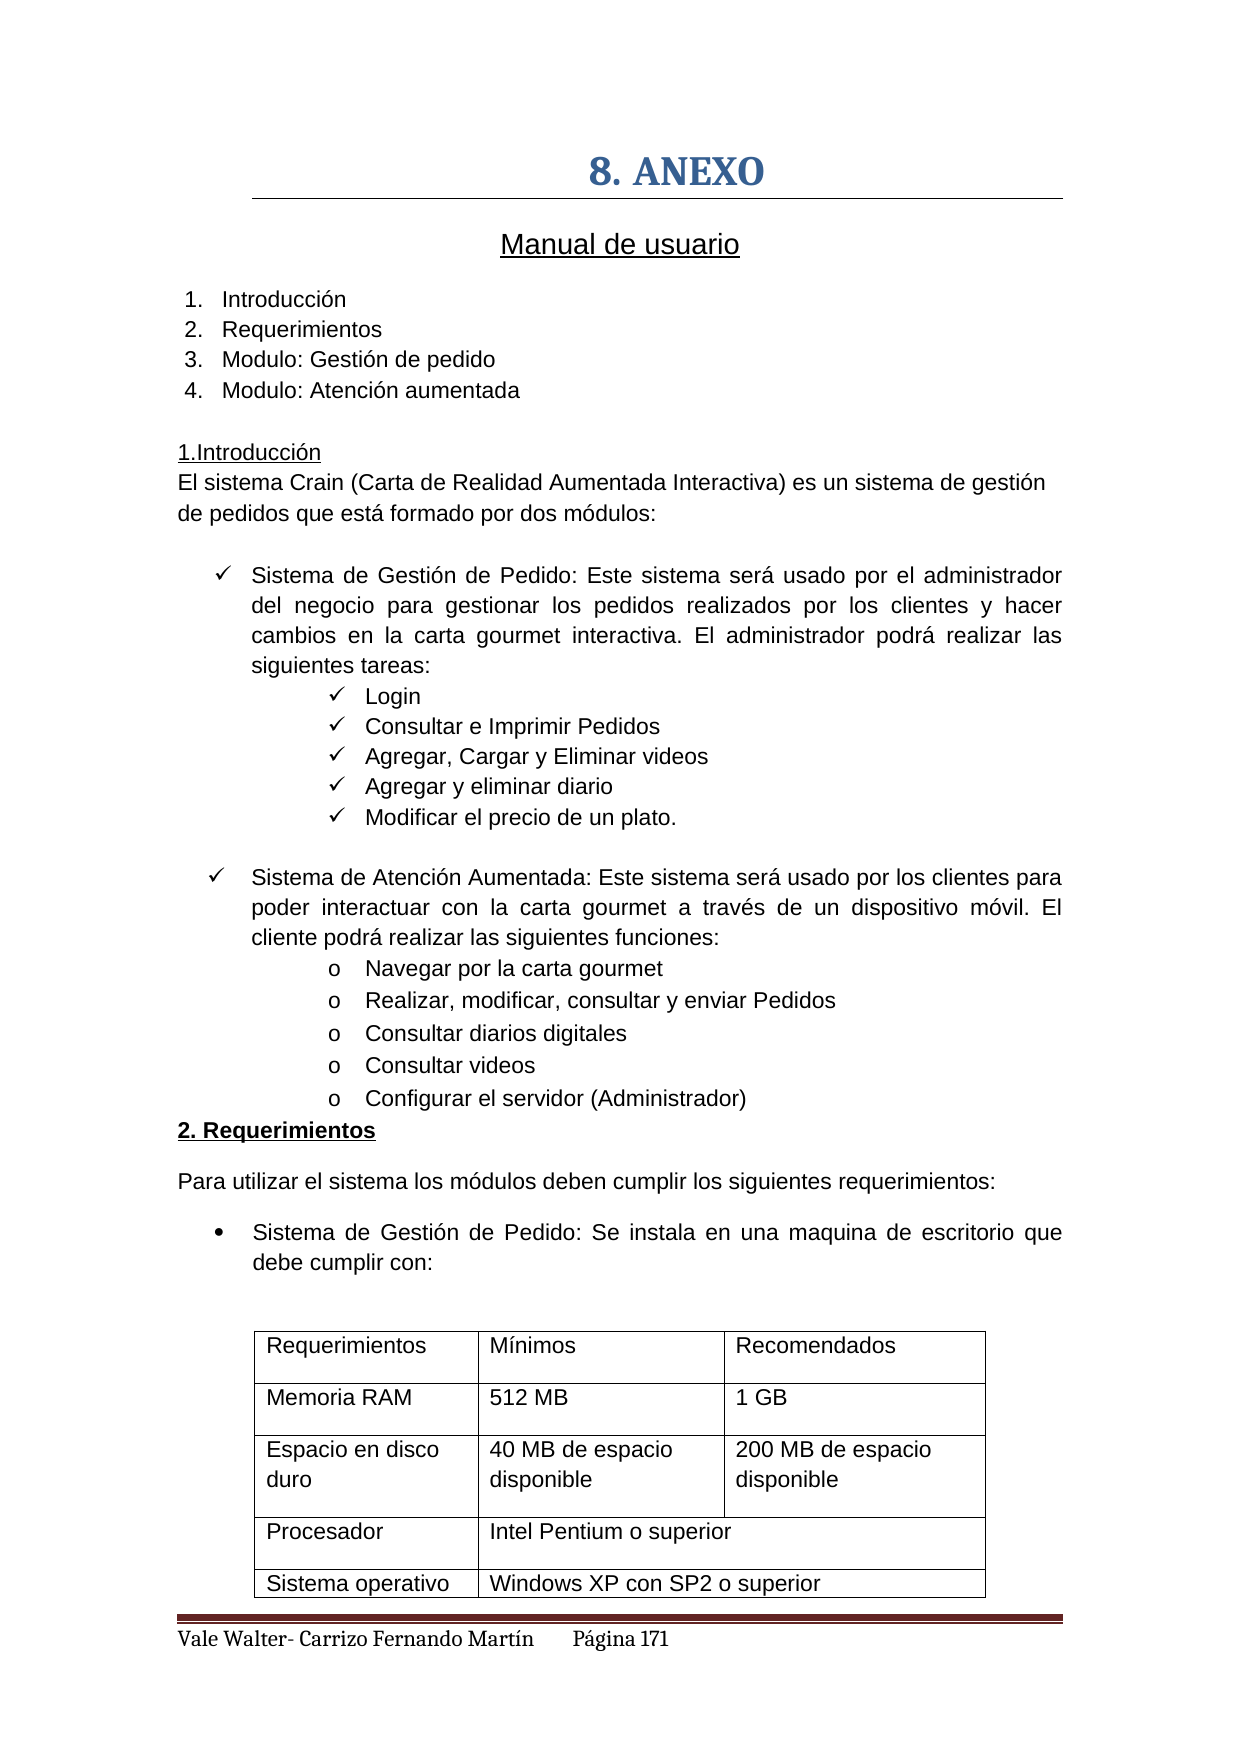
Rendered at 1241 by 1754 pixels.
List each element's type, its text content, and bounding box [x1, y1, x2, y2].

text 2. Requerimientos [177, 1117, 1063, 1143]
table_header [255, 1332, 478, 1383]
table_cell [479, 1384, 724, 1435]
text 1.Introducción [177, 439, 1063, 465]
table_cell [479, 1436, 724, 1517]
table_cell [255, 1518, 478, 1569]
text El sistema Crain (Carta de Realidad Aumentada Interactiva) es un sistema de gestión de pedidos que está formado por dos módulos: [177, 469, 1063, 526]
list Consultar e Imprimir Pedidos [327, 713, 1063, 739]
list Consultar diarios digitales [327, 1019, 1063, 1048]
list Realizar, modificar, consultar y enviar Pedidos [327, 987, 1063, 1015]
text Para utilizar el sistema los módulos deben cumplir los siguientes requerimientos: [177, 1168, 1063, 1194]
list Sistema de Gestión de Pedido: Se instala en una maquina de escritorio que debe cumplir con: [215, 1219, 1063, 1276]
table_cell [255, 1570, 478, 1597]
text Manual de usuario [177, 227, 1063, 260]
list Navegar por la carta gourmet [327, 954, 1063, 983]
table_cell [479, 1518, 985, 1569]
list Modificar el precio de un plato. [327, 803, 1063, 830]
list Configurar el servidor (Administrador) [327, 1084, 1063, 1113]
list Agregar y eliminar diario [327, 773, 1063, 800]
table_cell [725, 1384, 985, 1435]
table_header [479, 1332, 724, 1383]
list Login [327, 683, 1063, 709]
list Modulo: Atención aumentada [184, 377, 1063, 403]
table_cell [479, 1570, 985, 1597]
list Introducción [184, 286, 1063, 312]
list Sistema de Gestión de Pedido: Este sistema será usado por el administrador del negocio para gestionar los pedidos realizados por los clientes y hacer cambios en la carta gourmet interactiva. El administrador podrá realizar las siguientes tareas: [213, 562, 1063, 679]
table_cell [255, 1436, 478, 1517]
list Requerimientos [184, 316, 1063, 343]
list Modulo: Gestión de pedido [184, 346, 1063, 373]
list Sistema de Atención Aumentada: Este sistema será usado por los clientes para poder interactuar con la carta gourmet a través de un dispositivo móvil. El cliente podrá realizar las siguientes funciones: [207, 864, 1063, 951]
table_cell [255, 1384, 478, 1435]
list Consultar videos [327, 1052, 1063, 1080]
list ANEXO [252, 148, 1063, 198]
list Agregar, Cargar y Eliminar videos [327, 743, 1063, 769]
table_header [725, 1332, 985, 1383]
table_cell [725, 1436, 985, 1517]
